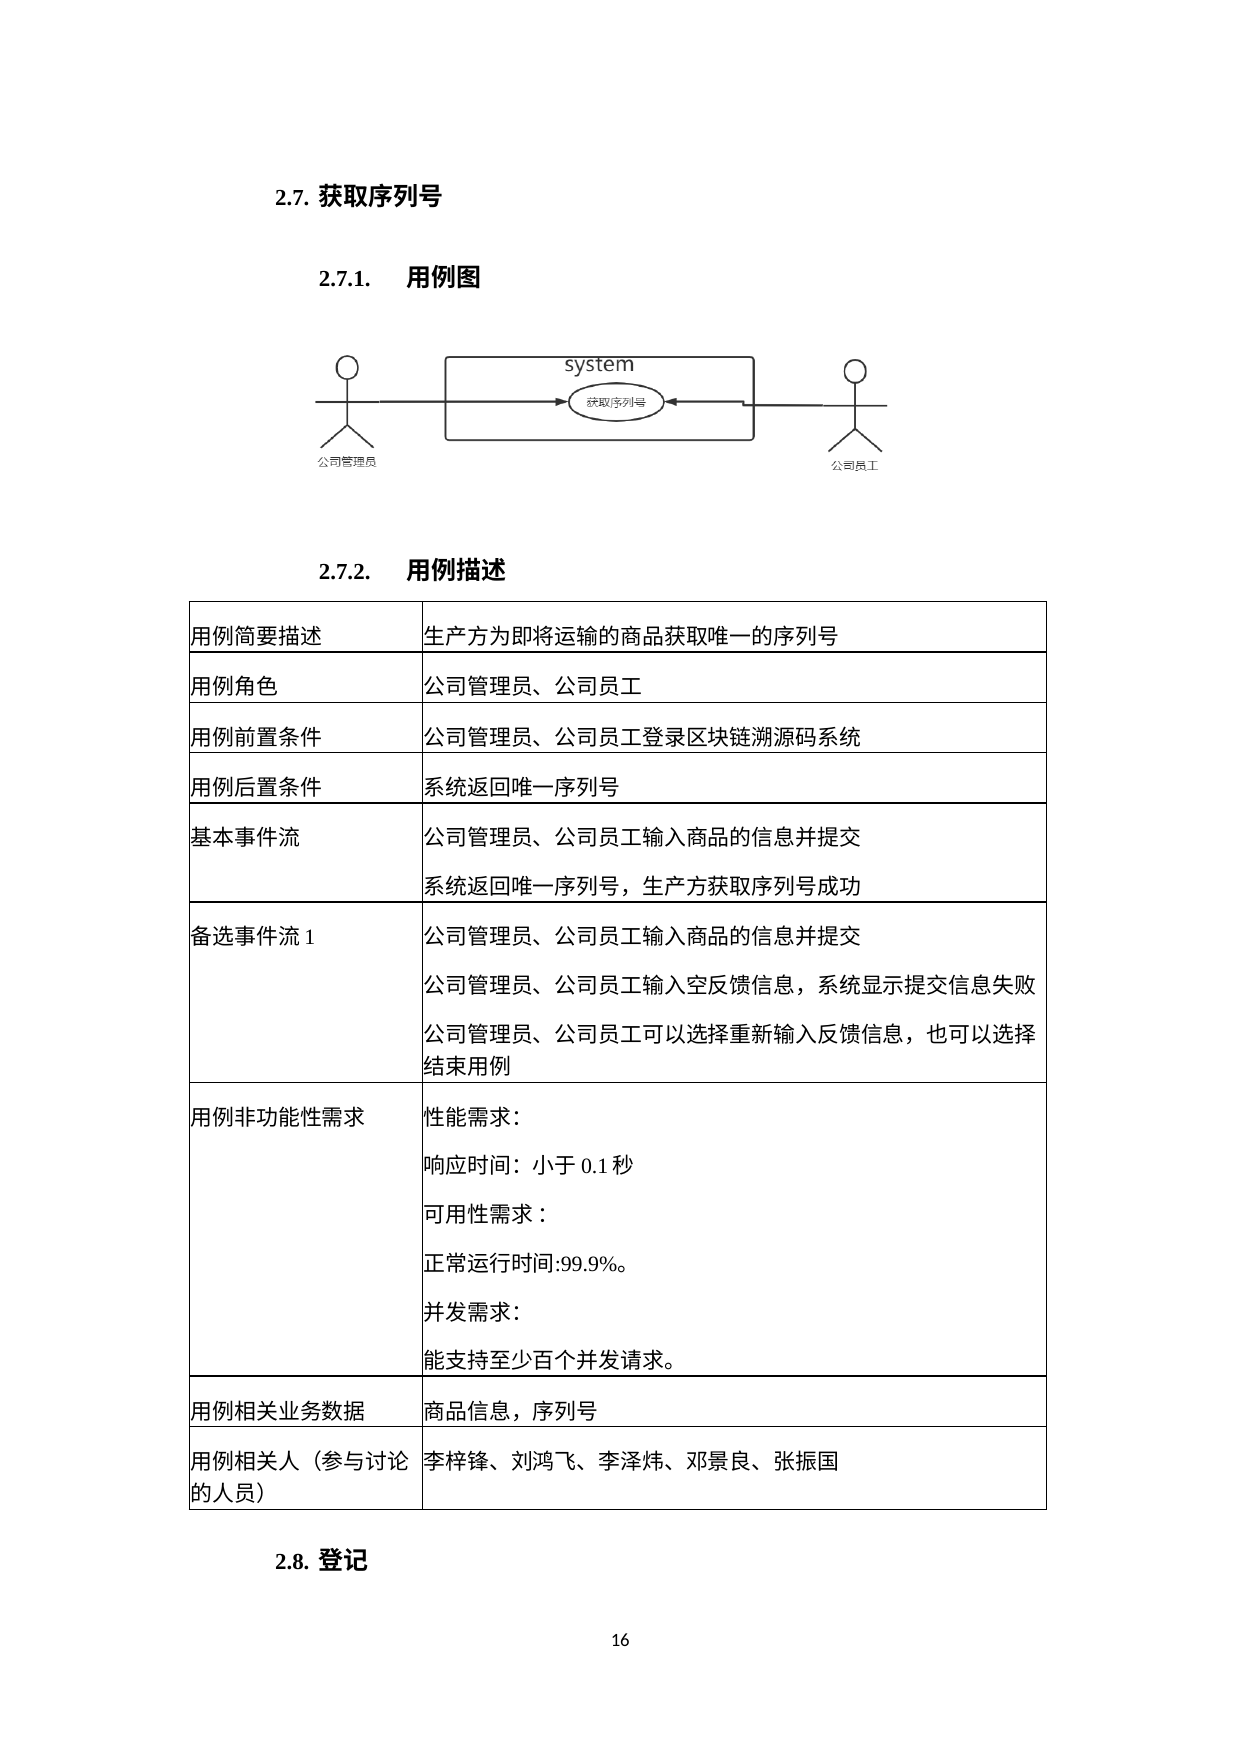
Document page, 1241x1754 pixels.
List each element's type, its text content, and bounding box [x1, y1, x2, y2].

table_cell 备选事件流1 [190, 903, 422, 1081]
table_header 用例简要描述 [190, 602, 422, 651]
table_cell 用例相关人（参与讨论的人员） [190, 1427, 422, 1508]
list 登记 [275, 1526, 1053, 1591]
table_header 生产方为即将运输的商品获取唯一的序列号 [423, 602, 1046, 651]
table_cell 公司管理员、公司员工登录区块链溯源码系统 [423, 703, 1046, 752]
table_cell 系统返回唯一序列号 [423, 753, 1046, 802]
list 获取序列号 [275, 162, 1053, 227]
table_cell 商品信息，序列号 [423, 1377, 1046, 1426]
table_cell 用例后置条件 [190, 753, 422, 802]
picture [306, 324, 934, 511]
table_cell 用例角色 [190, 653, 422, 701]
table_cell 用例前置条件 [190, 703, 422, 752]
table_cell 公司管理员、公司员工输入商品的信息并提交 系统返回唯一序列号，生产方获取序列号成功 [423, 804, 1046, 901]
list 用例图 [319, 243, 1053, 308]
list 用例描述 [319, 536, 1053, 601]
table_cell 基本事件流 [190, 804, 422, 901]
table_cell 性能需求： 响应时间：小于0.1秒 可用性需求 ： 正常运行时间:99.9%。 并发需求： 能支持至少百个并发请求。 [423, 1083, 1046, 1375]
table_cell 用例非功能性需求 [190, 1083, 422, 1375]
table_cell 公司管理员、公司员工 [423, 653, 1046, 701]
table_cell 用例相关业务数据 [190, 1377, 422, 1426]
table_cell 公司管理员、公司员工输入商品的信息并提交 公司管理员、公司员工输入空反馈信息，系统显示提交信息失败 公司管理员、公司员工可以选择重新输入反馈信息，也可以选择结束用例 [423, 903, 1046, 1081]
table_cell 李梓锋、刘鸿飞、李泽炜、邓景良、张振国 [423, 1427, 1046, 1508]
